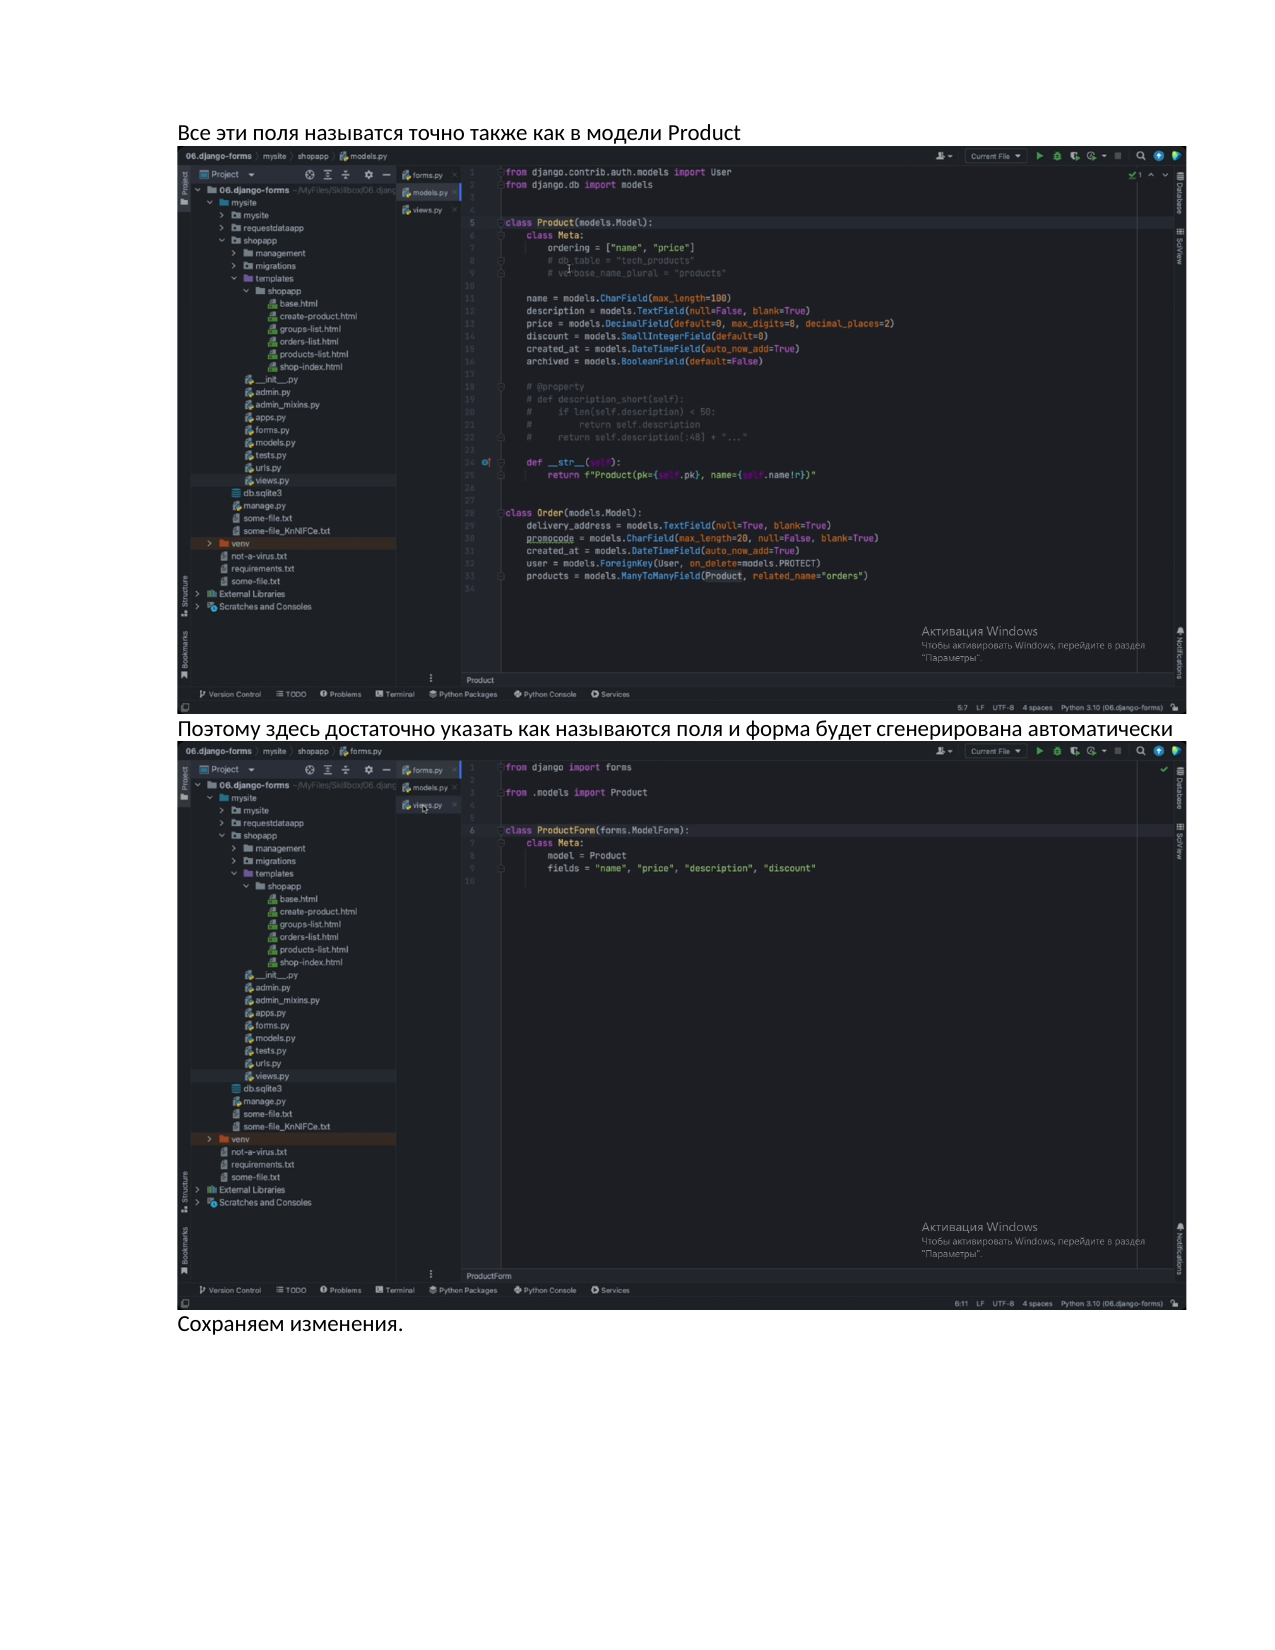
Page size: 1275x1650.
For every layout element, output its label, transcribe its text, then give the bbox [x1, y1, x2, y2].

text Поэтому здесь достаточно указать как называются поля и форма будет сгенерирована автоматически Сохраняем изменения. [177, 714, 1186, 741]
text Текущая реализация product_form основана на представлении о том, как выглядит объект в базе данных. Для того, чтобы облегчить процесс и снизить количество ошибок есть инструмент model_form. Удаляем текущую реализацию model_form и объявляем новый класс Все эти поля называтся точно также как в модели Product [177, 118, 1186, 146]
picture [177, 146, 1187, 714]
picture [177, 741, 1187, 1310]
text Поэтому здесь достаточно указать как называются поля и форма будет сгенерирована автоматически Сохраняем изменения. [177, 1310, 1186, 1338]
